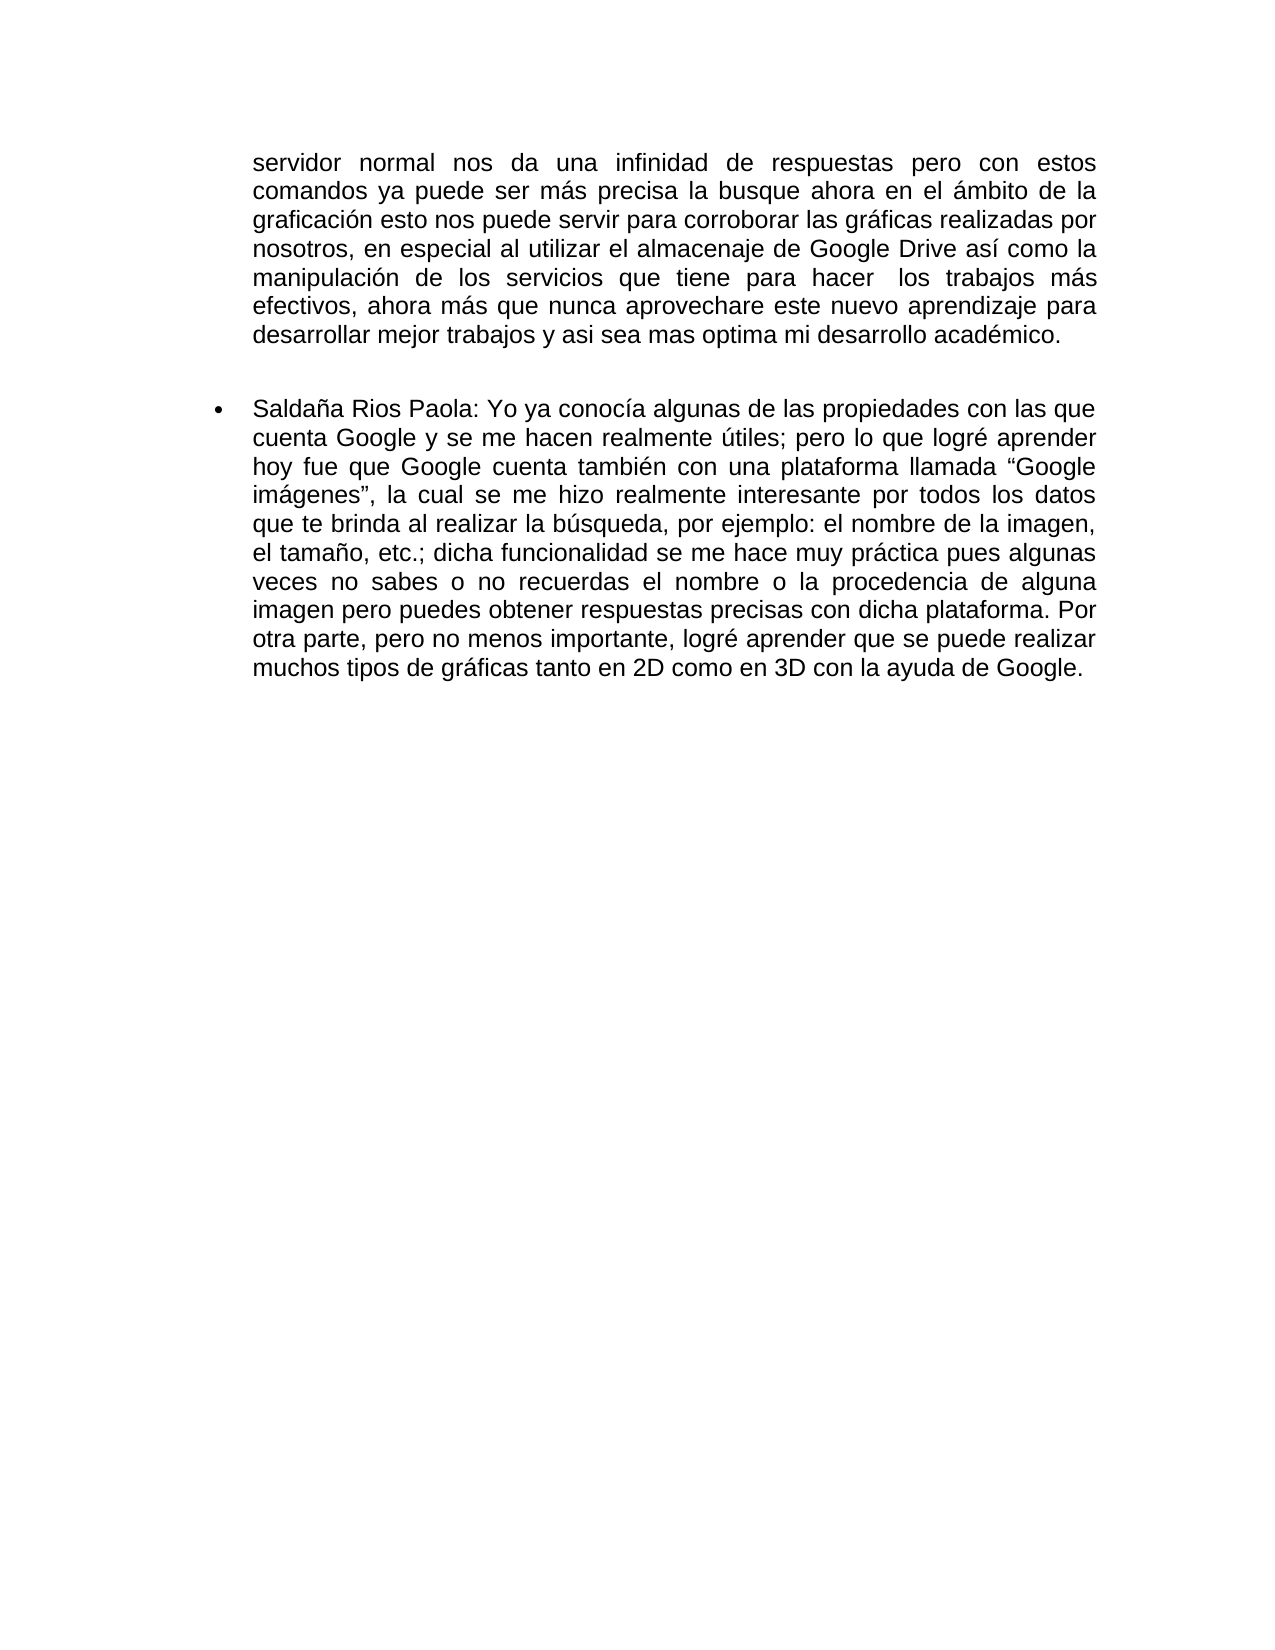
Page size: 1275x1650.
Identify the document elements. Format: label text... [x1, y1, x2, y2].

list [215, 148, 1098, 349]
list Saldaña Rios Paola: Yo ya conocía algunas de las propiedades con las que cuenta Google y se me hacen realmente útiles; pero lo que logré aprender hoy fue que Google cuenta también con una plataforma llamada “Google imágenes”, la cual se me hizo realmente interesante por todos los datos que te brinda al realizar la búsqueda, por ejemplo: el nombre de la imagen, el tamaño, etc.; dicha funcionalidad se me hace muy práctica pues algunas veces no sabes o no recuerdas el nombre o la procedencia de alguna imagen pero puedes obtener respuestas precisas con dicha plataforma. Por otra parte, pero no menos importante, logré aprender que se puede realizar muchos tipos de gráficas tanto en 2D como en 3D con la ayuda de Google. [215, 394, 1098, 682]
